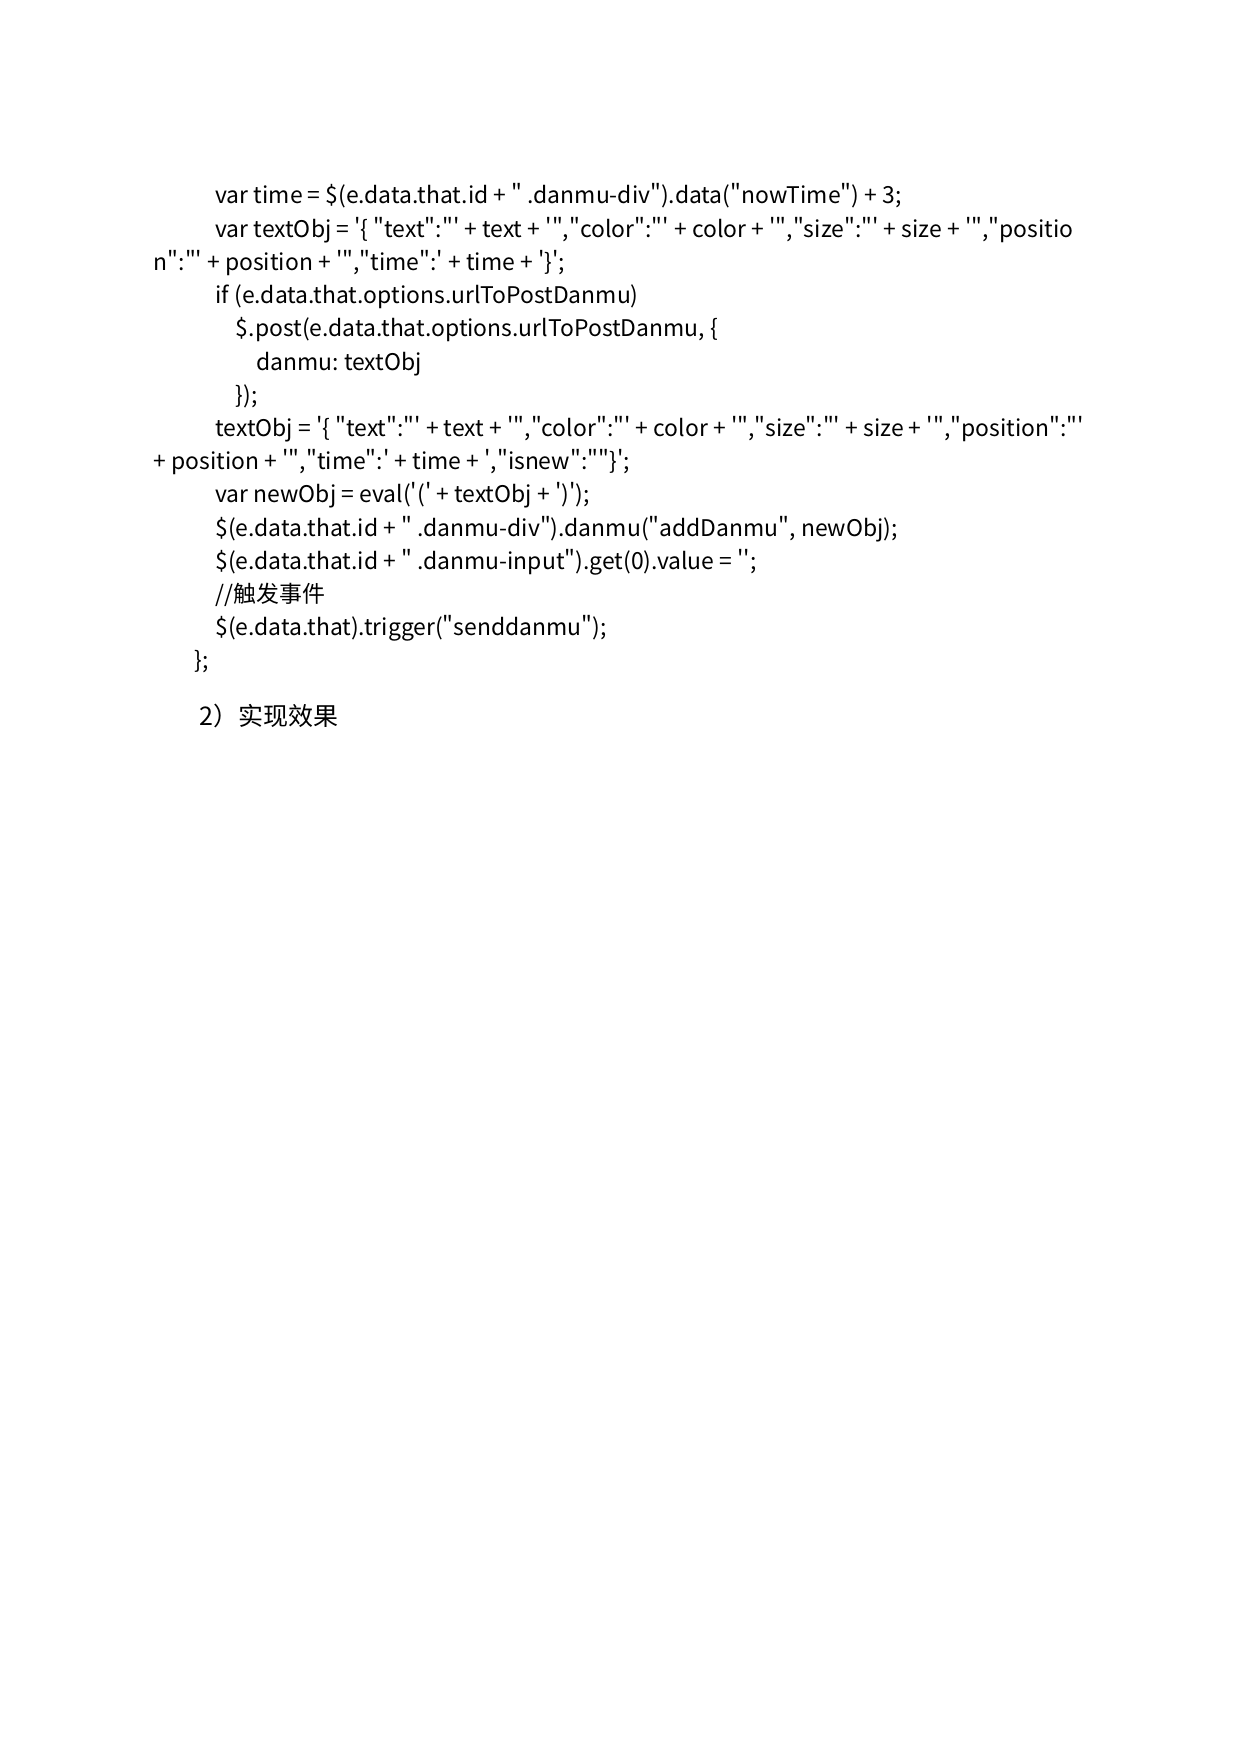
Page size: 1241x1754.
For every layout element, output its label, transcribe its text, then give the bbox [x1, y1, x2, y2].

text }; [153, 642, 1087, 676]
text var textObj = '{ "text":"' + text + '","color":"' + color + '","size":"' + size + '","position":"' + position + '","time":' + time + '}'; [153, 210, 1087, 277]
text }); [153, 377, 1087, 410]
text $.post(e.data.that.options.urlToPostDanmu, { [153, 310, 1087, 343]
text var time = $(e.data.that.id + " .danmu-div").data("nowTime") + 3; [153, 177, 1087, 210]
text var newObj = eval('(' + textObj + ')'); [153, 476, 1087, 509]
text //触发事件 [153, 576, 1087, 609]
text danmu: textObj [153, 343, 1087, 377]
text $(e.data.that).trigger("senddanmu"); [153, 609, 1087, 642]
text $(e.data.that.id + " .danmu-input").get(0).value = ''; [153, 543, 1087, 576]
text 2）实现效果 [153, 696, 1087, 733]
text if (e.data.that.options.urlToPostDanmu) [153, 277, 1087, 310]
text textObj = '{ "text":"' + text + '","color":"' + color + '","size":"' + size + '","position":"' + position + '","time":' + time + ',"isnew":""}'; [153, 410, 1087, 476]
text $(e.data.that.id + " .danmu-div").danmu("addDanmu", newObj); [153, 509, 1087, 543]
